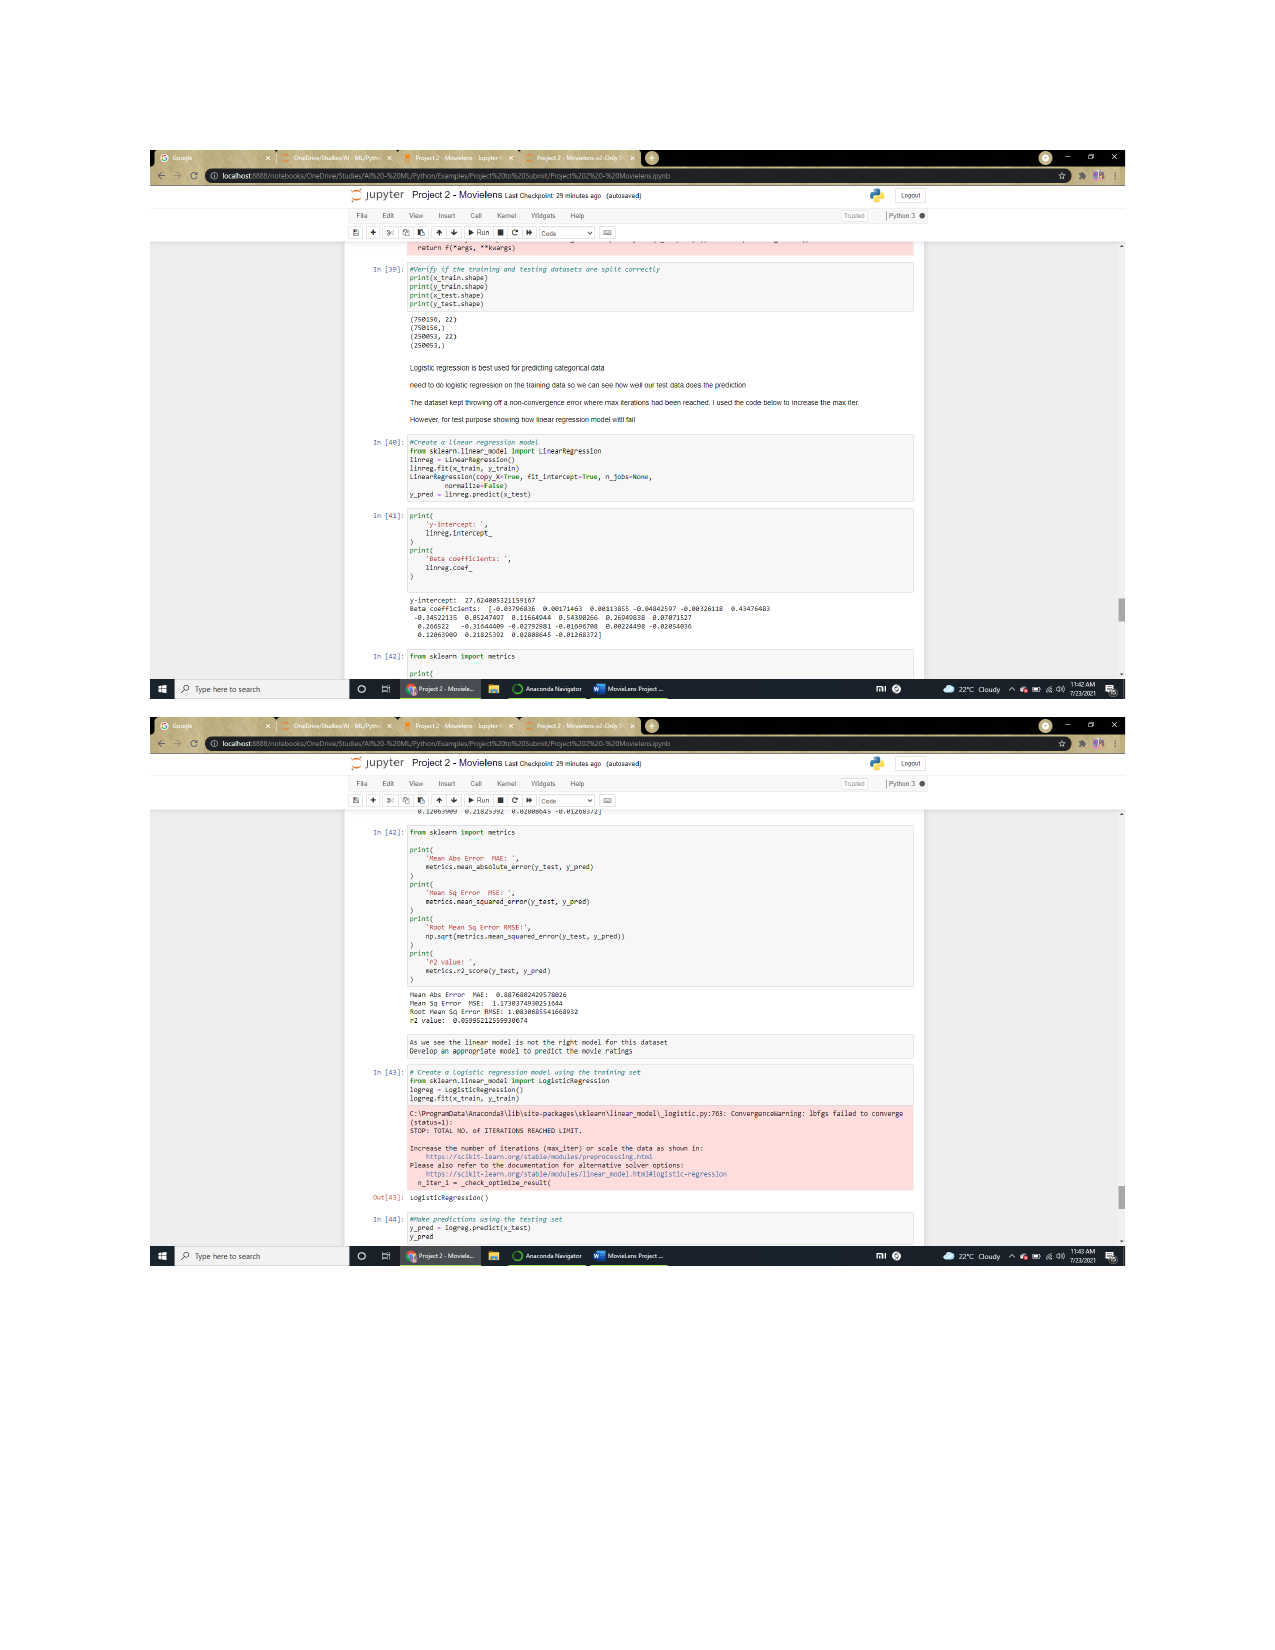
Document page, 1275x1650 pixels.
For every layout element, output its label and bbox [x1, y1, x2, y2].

picture [150, 150, 1125, 699]
picture [150, 717, 1125, 1266]
